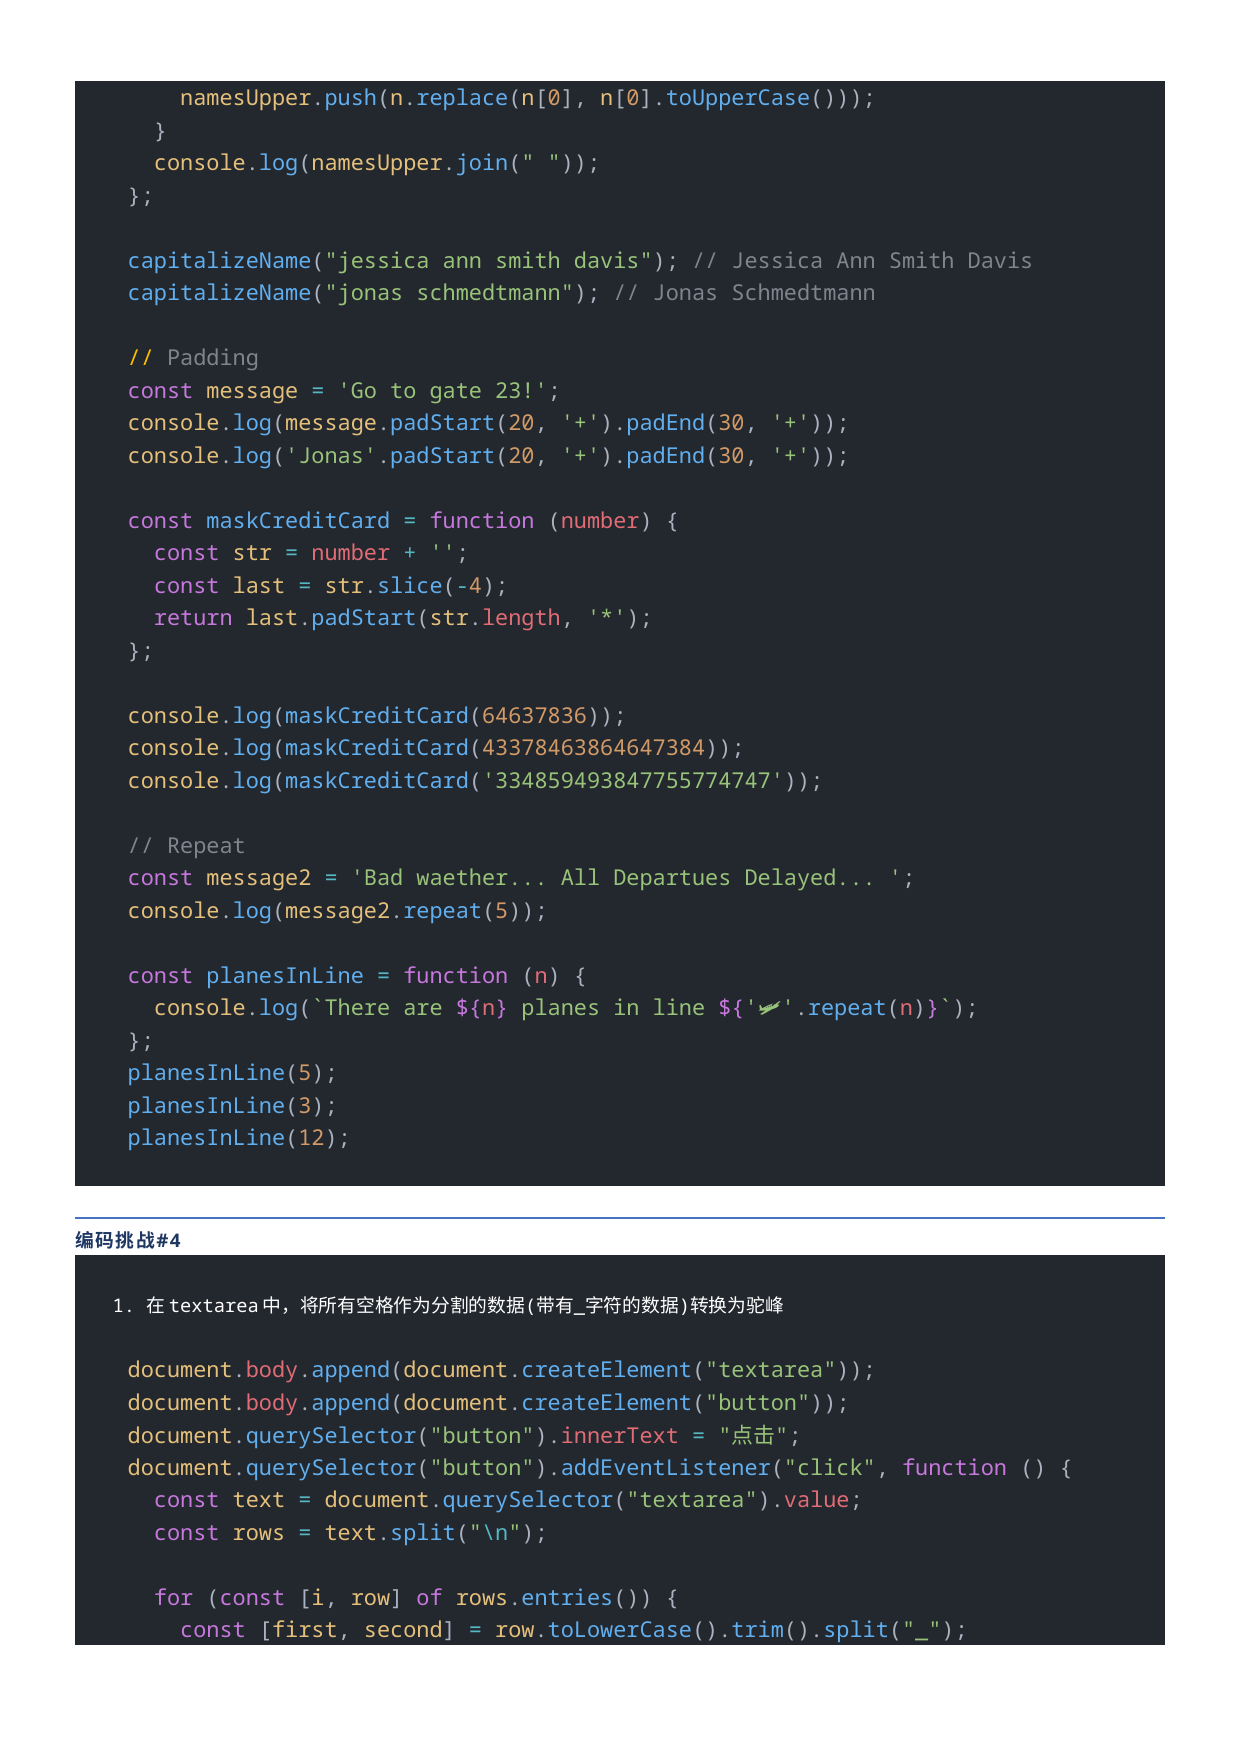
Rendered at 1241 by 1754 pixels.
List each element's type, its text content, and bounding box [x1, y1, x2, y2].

text console.log(namesUpper.join(" ")); [75, 146, 1165, 178]
text console.log(maskCreditCard(64637836)); [75, 698, 1165, 731]
text } [75, 113, 1165, 146]
text console.log(message.padStart(20, '+').padEnd(30, '+')); [75, 406, 1165, 438]
text // Padding [75, 341, 1165, 373]
text capitalizeName("jessica ann smith davis"); // Jessica Ann Smith Davis [75, 243, 1165, 276]
text }; [75, 633, 1165, 666]
text const message = 'Go to gate 23!'; [75, 373, 1165, 406]
text planesInLine(3); [75, 1088, 1165, 1121]
text // Repeat [75, 828, 1165, 861]
text const text = document.querySelector("textarea").value; [75, 1483, 1165, 1515]
text planesInLine(5); [75, 1056, 1165, 1088]
text const message2 = 'Bad waether... All Departues Delayed... '; [75, 861, 1165, 893]
text const str = number + ''; [75, 536, 1165, 568]
text document.querySelector("button").innerText = "点击"; [75, 1418, 1165, 1450]
text const [first, second] = row.toLowerCase().trim().split("_"); [75, 1613, 1165, 1645]
text const planesInLine = function (n) { [75, 958, 1165, 991]
text console.log('Jonas'.padStart(20, '+').padEnd(30, '+')); [75, 438, 1165, 471]
text document.querySelector("button").addEventListener("click", function () { [75, 1450, 1165, 1483]
text 1. 在textarea中，将所有空格作为分割的数据(带有_字符的数据)转换为驼峰 [75, 1288, 1165, 1320]
text }; [75, 178, 1165, 211]
text for (const [i, row] of rows.entries()) { [75, 1580, 1165, 1613]
text planesInLine(12); [75, 1121, 1165, 1153]
subtitle 编码挑战#4 [75, 1219, 1165, 1255]
text namesUpper.push(n.replace(n[0], n[0].toUpperCase())); [75, 81, 1165, 113]
text console.log(message2.repeat(5)); [75, 893, 1165, 926]
text return last.padStart(str.length, '*'); [75, 601, 1165, 633]
text document.body.append(document.createElement("button")); [75, 1385, 1165, 1418]
text const maskCreditCard = function (number) { [75, 503, 1165, 536]
text console.log(`There are ${n} planes in line ${'🛩'.repeat(n)}`); [75, 991, 1165, 1023]
text console.log(maskCreditCard(43378463864647384)); [75, 731, 1165, 763]
text const last = str.slice(-4); [75, 568, 1165, 601]
text }; [75, 1023, 1165, 1056]
text document.body.append(document.createElement("textarea")); [75, 1353, 1165, 1385]
text const rows = text.split("\n"); [75, 1515, 1165, 1548]
text capitalizeName("jonas schmedtmann"); // Jonas Schmedtmann [75, 276, 1165, 308]
text console.log(maskCreditCard('334859493847755774747')); [75, 763, 1165, 796]
